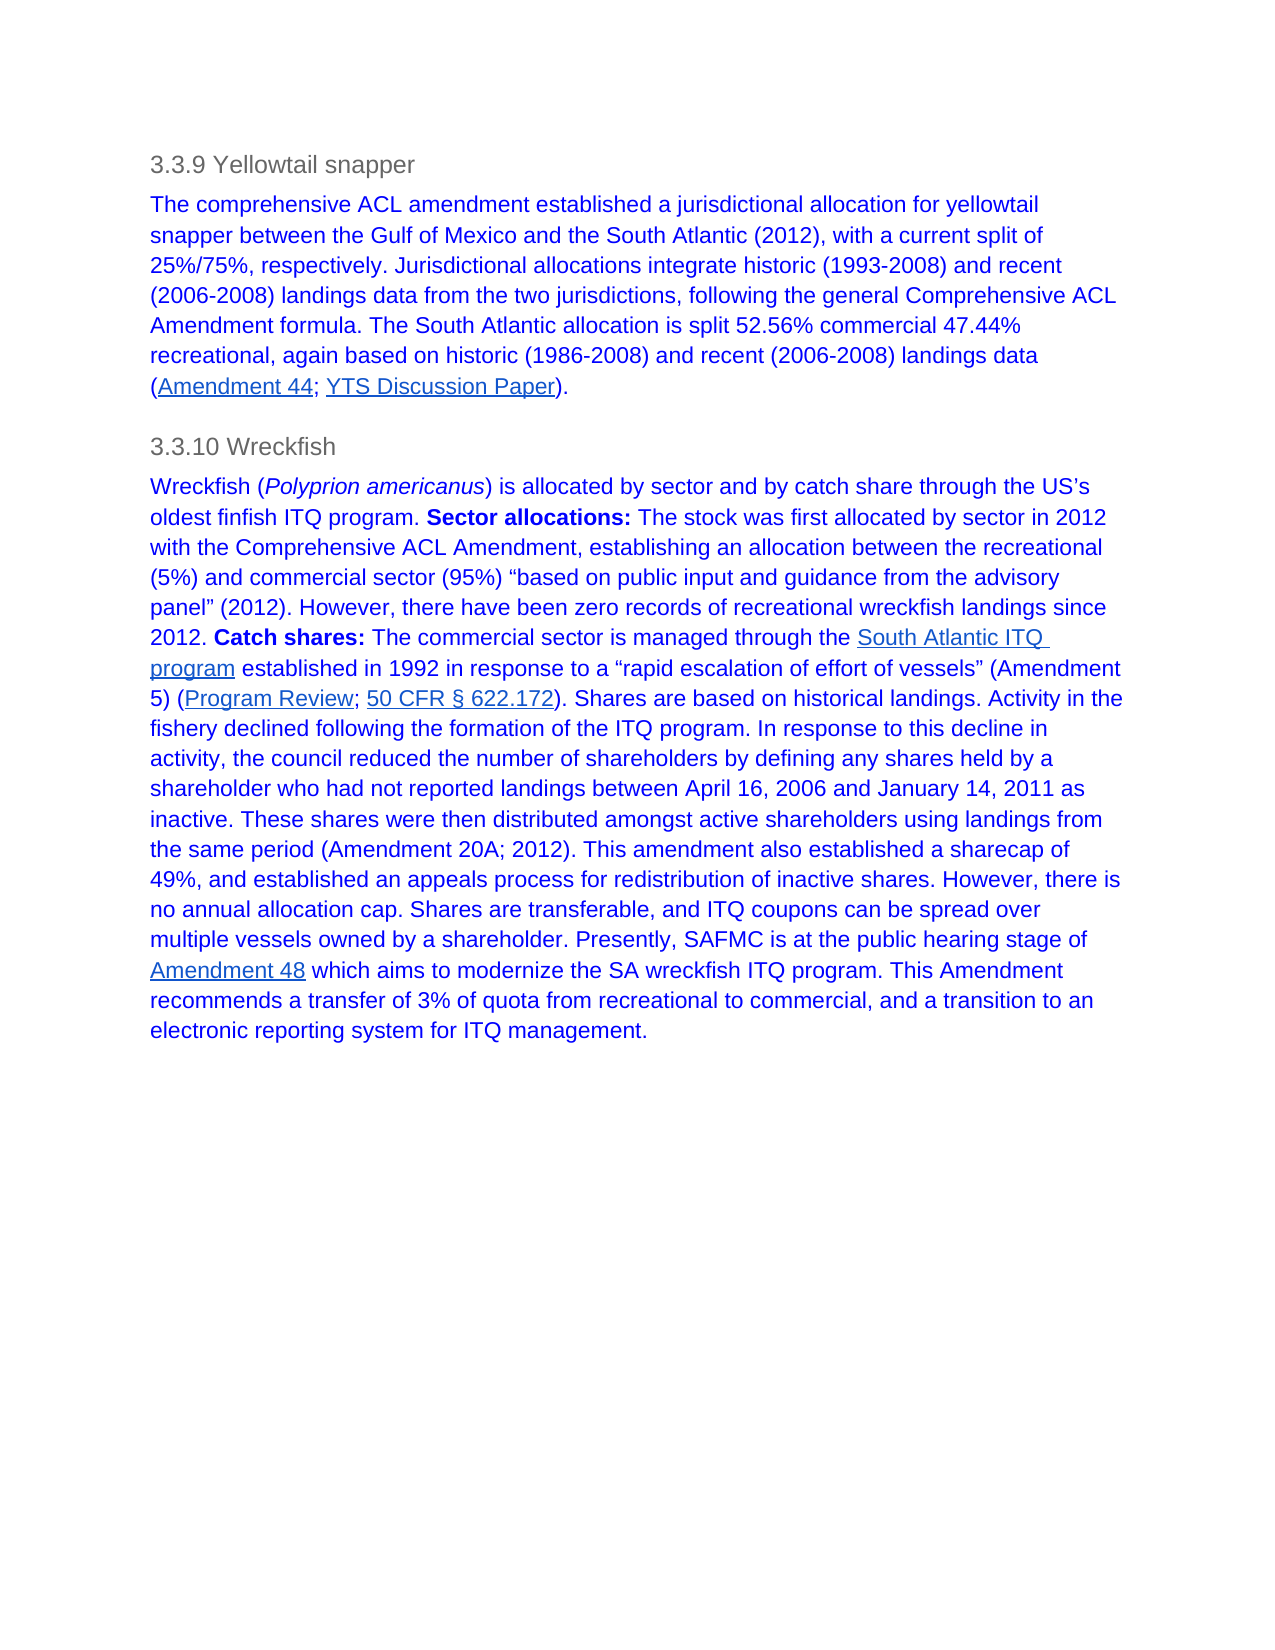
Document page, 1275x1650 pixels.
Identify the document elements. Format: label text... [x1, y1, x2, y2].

text Wreckfish (Polyprion americanus) is allocated by sector and by catch share through the US’s oldest finfish ITQ program. Sector allocations: The stock was first allocated by sector in 2012 with the Comprehensive ACL Amendment, establishing an allocation between the recreational (5%) and commercial sector (95%) “based on public input and guidance from the advisory panel” (2012). However, there have been zero records of recreational wreckfish landings since 2012. Catch shares: The commercial sector is managed through the South Atlantic ITQ program established in 1992 in response to a “rapid escalation of effort of vessels” (Amendment 5) (Program Review; 50 CFR § 622.172). Shares are based on historical landings. Activity in the fishery declined following the formation of the ITQ program. In response to this decline in activity, the council reduced the number of shareholders by defining any shares held by a shareholder who had not reported landings between April 16, 2006 and January 14, 2011 as inactive. These shares were then distributed amongst active shareholders using landings from the same period (Amendment 20A; 2012). This amendment also established a sharecap of 49%, and established an appeals process for redistribution of inactive shares. However, there is no annual allocation cap. Shares are transferable, and ITQ coupons can be spread over multiple vessels owned by a shareholder. Presently, SAFMC is at the public hearing stage of Amendment 48 which aims to modernize the SA wreckfish ITQ program. This Amendment recommends a transfer of 3% of quota from recreational to commercial, and a transition to an electronic reporting system for ITQ management. [150, 473, 1125, 1043]
subtitle 3.3.9 Yellowtail snapper [150, 150, 1125, 179]
text The comprehensive ACL amendment established a jurisdictional allocation for yellowtail snapper between the Gulf of Mexico and the South Atlantic (2012), with a current split of 25%/75%, respectively. Jurisdictional allocations integrate historic (1993-2008) and recent (2006-2008) landings data from the two jurisdictions, following the general Comprehensive ACL Amendment formula. The South Atlantic allocation is split 52.56% commercial 47.44% recreational, again based on historic (1986-2008) and recent (2006-2008) landings data (Amendment 44; YTS Discussion Paper). [150, 191, 1125, 399]
subtitle 3.3.10 Wreckfish [150, 432, 1125, 461]
